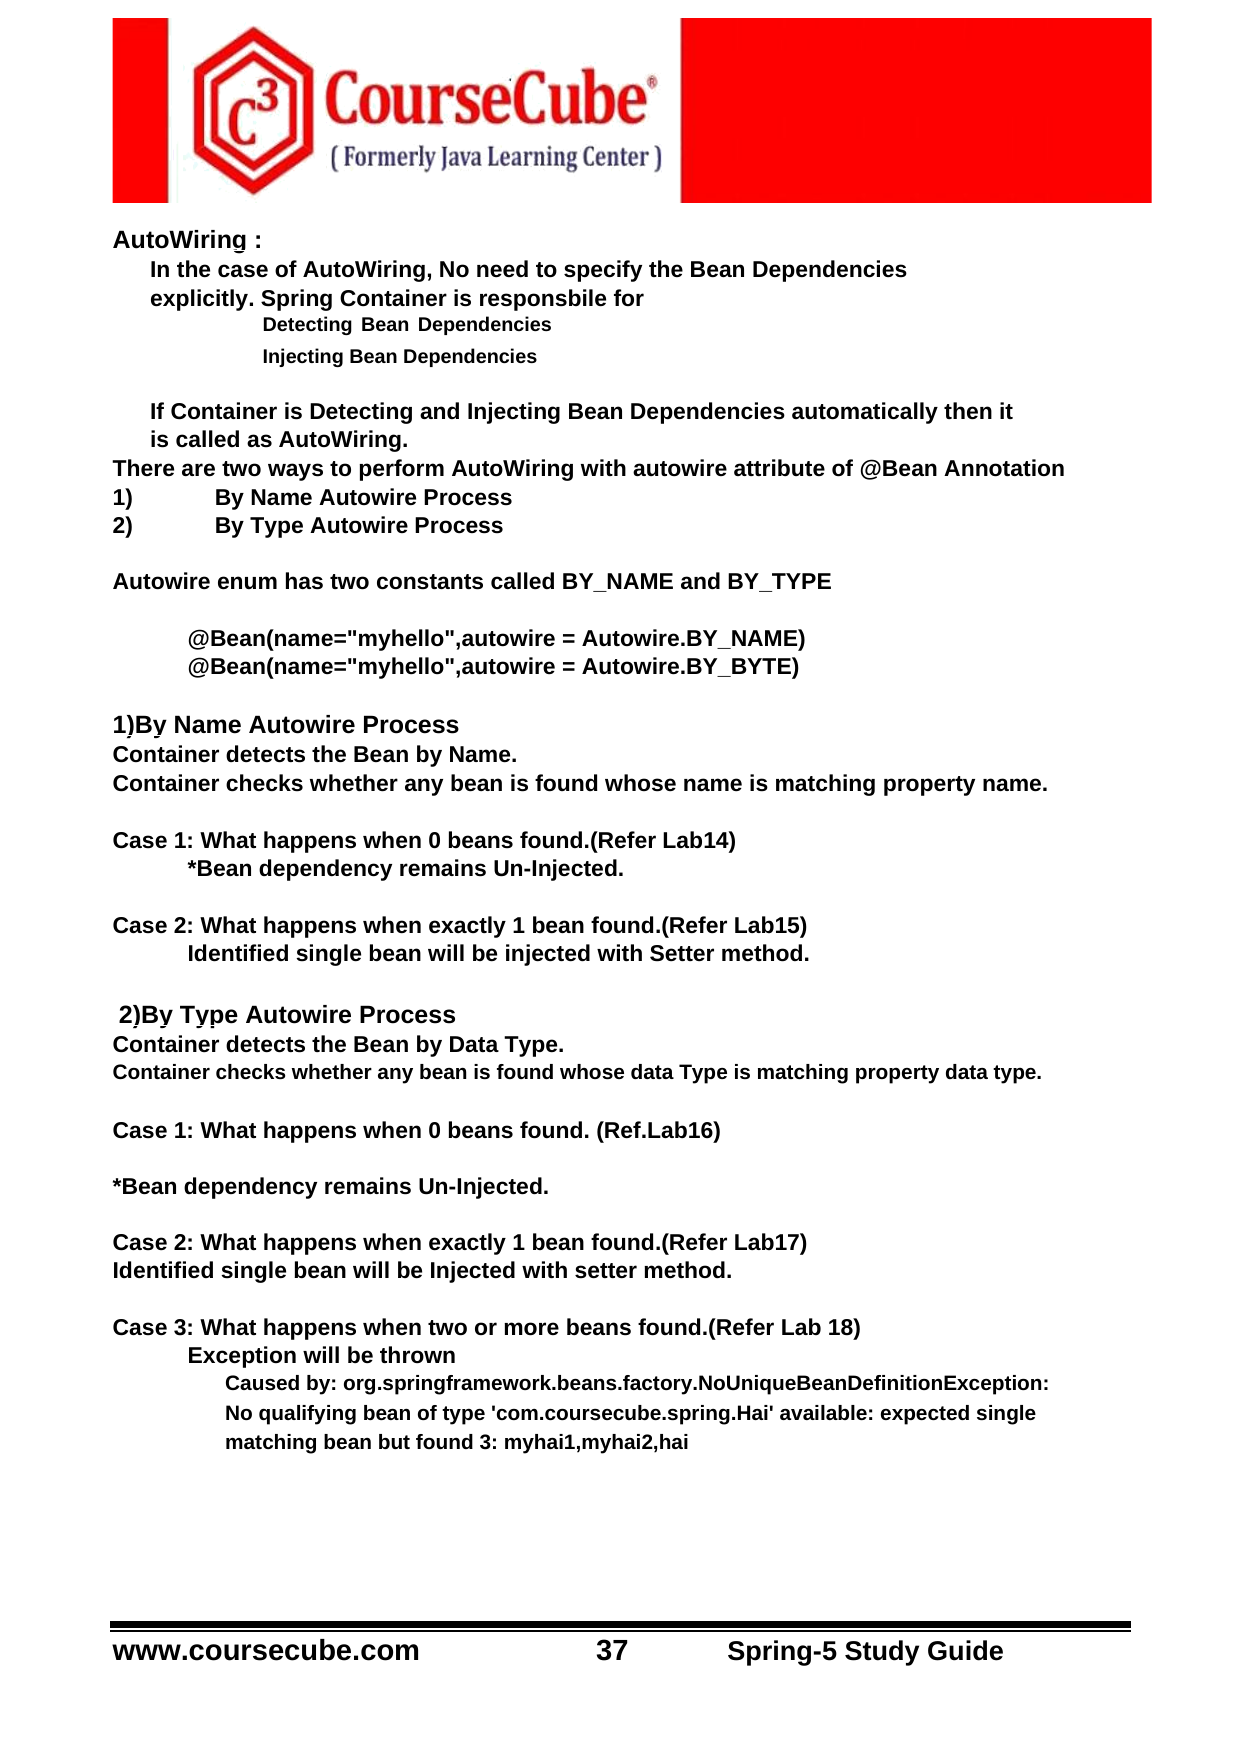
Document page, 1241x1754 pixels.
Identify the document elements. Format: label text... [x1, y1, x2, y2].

text There are two ways to perform AutoWiring with autowire attribute of @Bean Annotation [112, 455, 1090, 481]
text Detecting Bean Dependencies Injecting Bean Dependencies [262, 313, 552, 368]
text Autowire enum has two constants called BY_NAME and BY_TYPE [112, 568, 1090, 594]
text Identified single bean will be injected with Setter method. [187, 940, 1090, 967]
text @Bean(name="myhello",autowire = Autowire.BY_BYTE) [187, 653, 1090, 680]
text Exception will be thrown [187, 1342, 1090, 1368]
text Case 2: What happens when exactly 1 bean found.(Refer Lab15) [112, 912, 1090, 938]
text Container checks whether any bean is found whose name is matching property name. [112, 769, 1090, 796]
text Case 1: What happens when 0 beans found. (Ref.Lab16) [112, 1117, 1090, 1143]
text 1)By Name Autowire Process [112, 710, 1090, 738]
text 2)By Type Autowire Process [119, 1000, 1090, 1028]
text www.coursecube.com 37 Spring-5 Study Guide [112, 1633, 1090, 1667]
list By Name Autowire Process [112, 483, 1090, 510]
picture [112, 18, 1152, 203]
text Caused by: org.springframework.beans.factory.NoUniqueBeanDefinitionException: No qualifying bean of type 'com.coursecube.spring.Hai' available: expected single matching bean but found 3: myhai1,myhai2,hai [225, 1371, 1079, 1454]
text Container detects the Bean by Name. [112, 741, 1090, 767]
text If Container is Detecting and Injecting Bean Dependencies automatically then it is called as AutoWiring. [150, 398, 1033, 452]
text Case 3: What happens when two or more beans found.(Refer Lab 18) [112, 1314, 1090, 1340]
list By Type Autowire Process [112, 512, 1090, 538]
text *Bean dependency remains Un-Injected. [112, 1173, 1090, 1199]
text Container detects the Bean by Data Type. [112, 1031, 1090, 1057]
text In the case of AutoWiring, No need to specify the Bean Dependencies explicitly. Spring Container is responsbile for [150, 256, 919, 311]
picture [107, 1620, 1133, 1634]
text Identified single bean will be Injected with setter method. [112, 1257, 1090, 1284]
text Case 2: What happens when exactly 1 bean found.(Refer Lab17) [112, 1229, 1090, 1256]
text Container checks whether any bean is found whose data Type is matching property data type. [112, 1059, 1090, 1083]
text Case 1: What happens when 0 beans found.(Refer Lab14) [112, 827, 1090, 853]
text AutoWiring : [112, 225, 1090, 254]
text @Bean(name="myhello",autowire = Autowire.BY_NAME) [187, 625, 1090, 651]
text *Bean dependency remains Un-Injected. [187, 855, 1090, 881]
